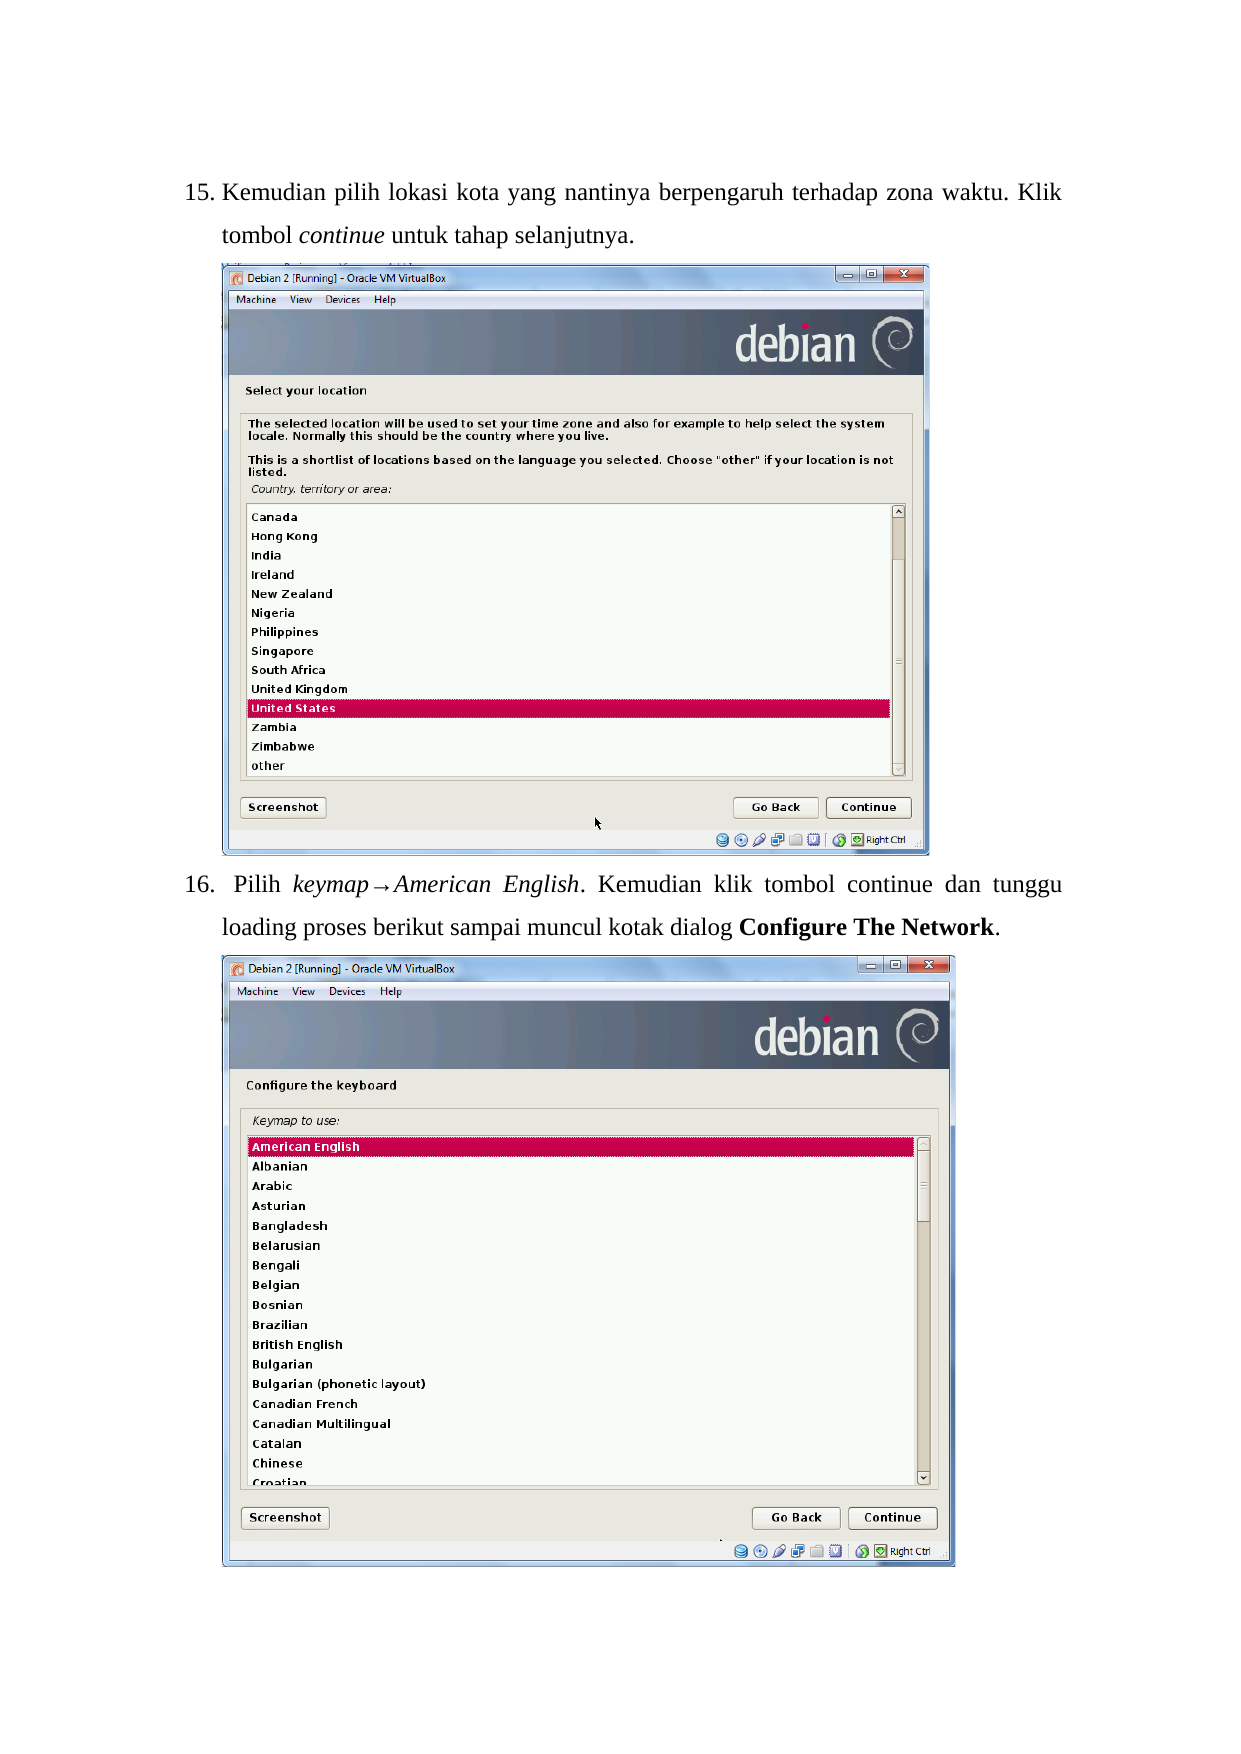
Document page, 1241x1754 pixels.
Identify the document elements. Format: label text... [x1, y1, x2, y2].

picture [221, 955, 956, 1567]
picture [221, 263, 930, 856]
list Kemudian pilih lokasi kota yang nantinya berpengaruh terhadap zona waktu. Klik tombol continue untuk tahap selanjutnya. [184, 177, 1063, 249]
list Pilih keymap→American English. Kemudian klik tombol continue dan tunggu loading proses berikut sampai muncul kotak dialog Configure The Network. [184, 869, 1063, 941]
